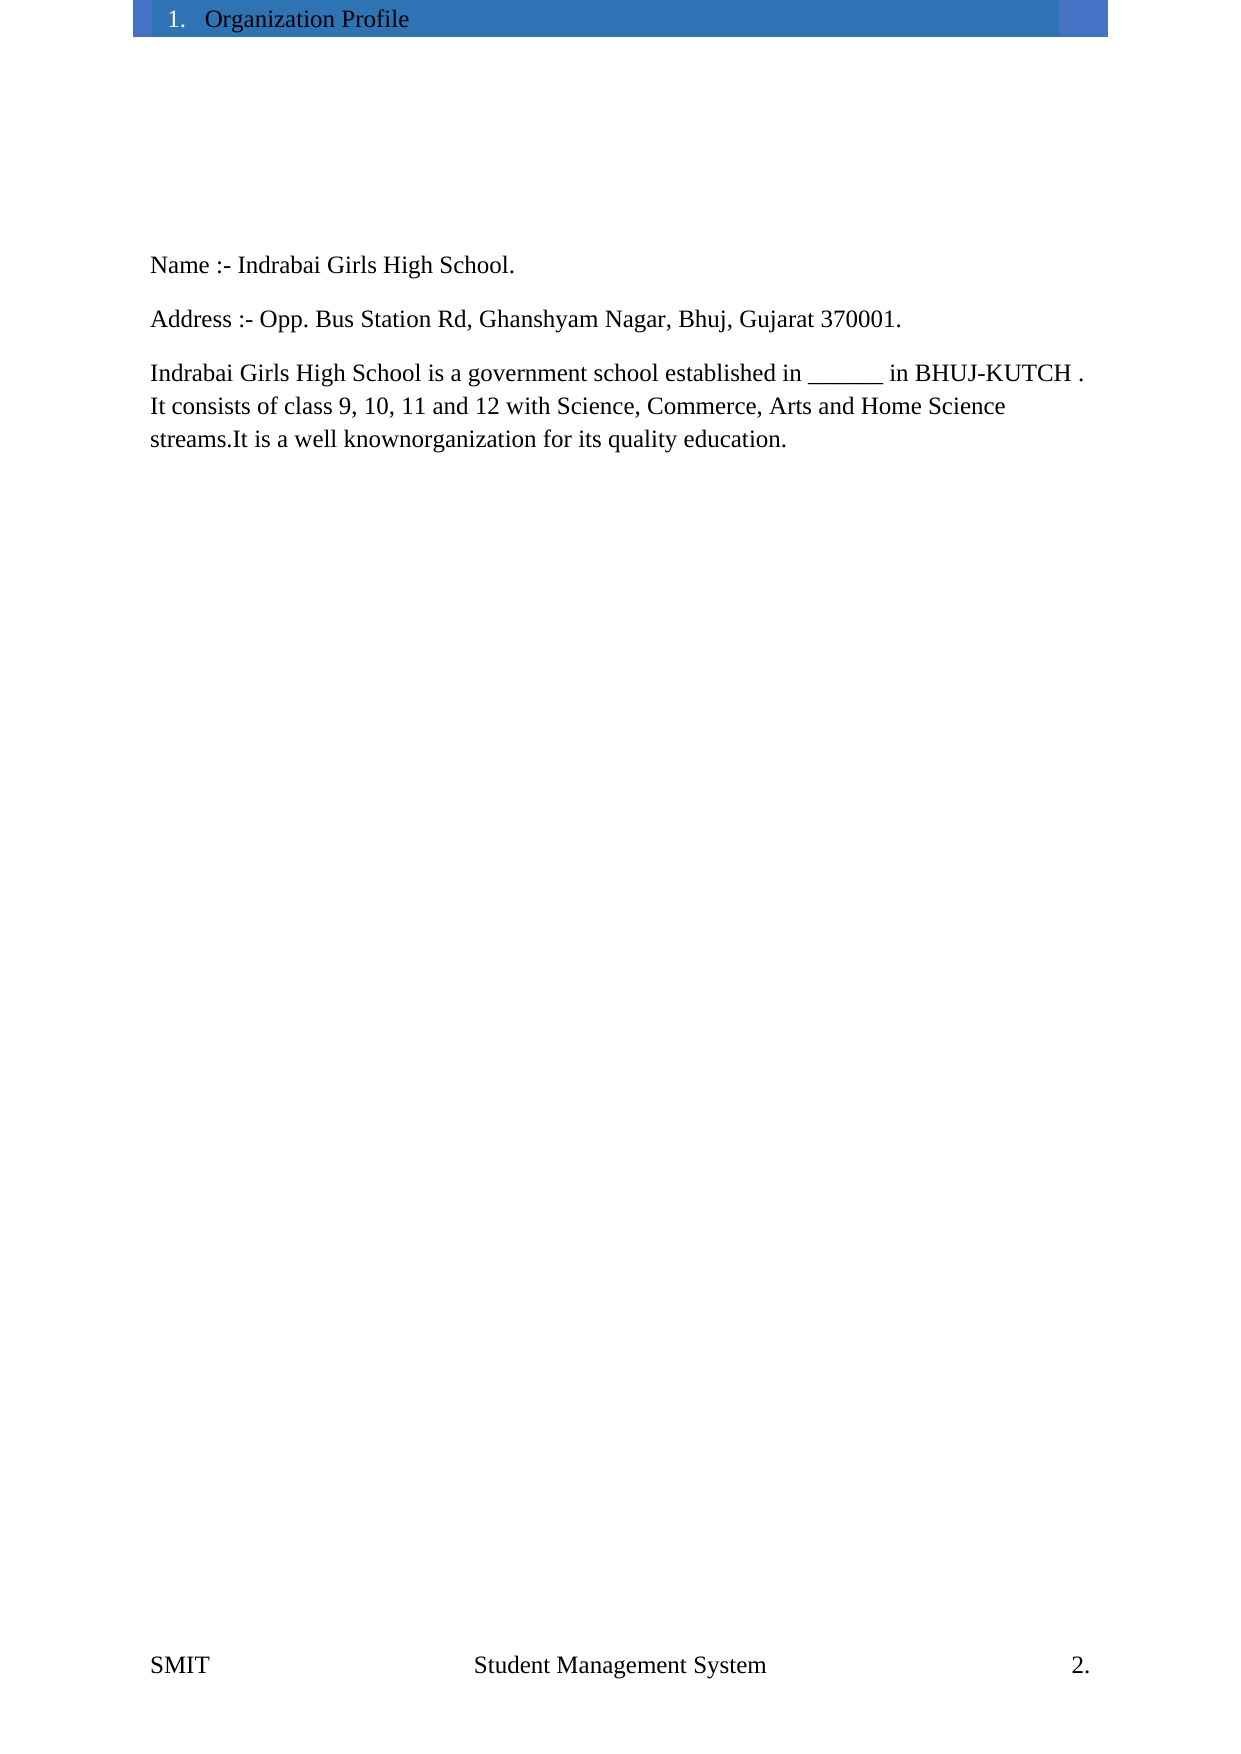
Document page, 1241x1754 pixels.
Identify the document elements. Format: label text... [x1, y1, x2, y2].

text Address :- Opp. Bus Station Rd, Ghanshyam Nagar, Bhuj, Gujarat 370001. [150, 304, 1090, 333]
text Name :- Indrabai Girls High School. [150, 251, 1090, 279]
text Indrabai Girls High School is a government school established in ______ in BHUJ-KUTCH . It consists of class 9, 10, 11 and 12 with Science, Commerce, Arts and Home Science streams.It is a well knownorganization for its quality education. [150, 358, 1090, 453]
